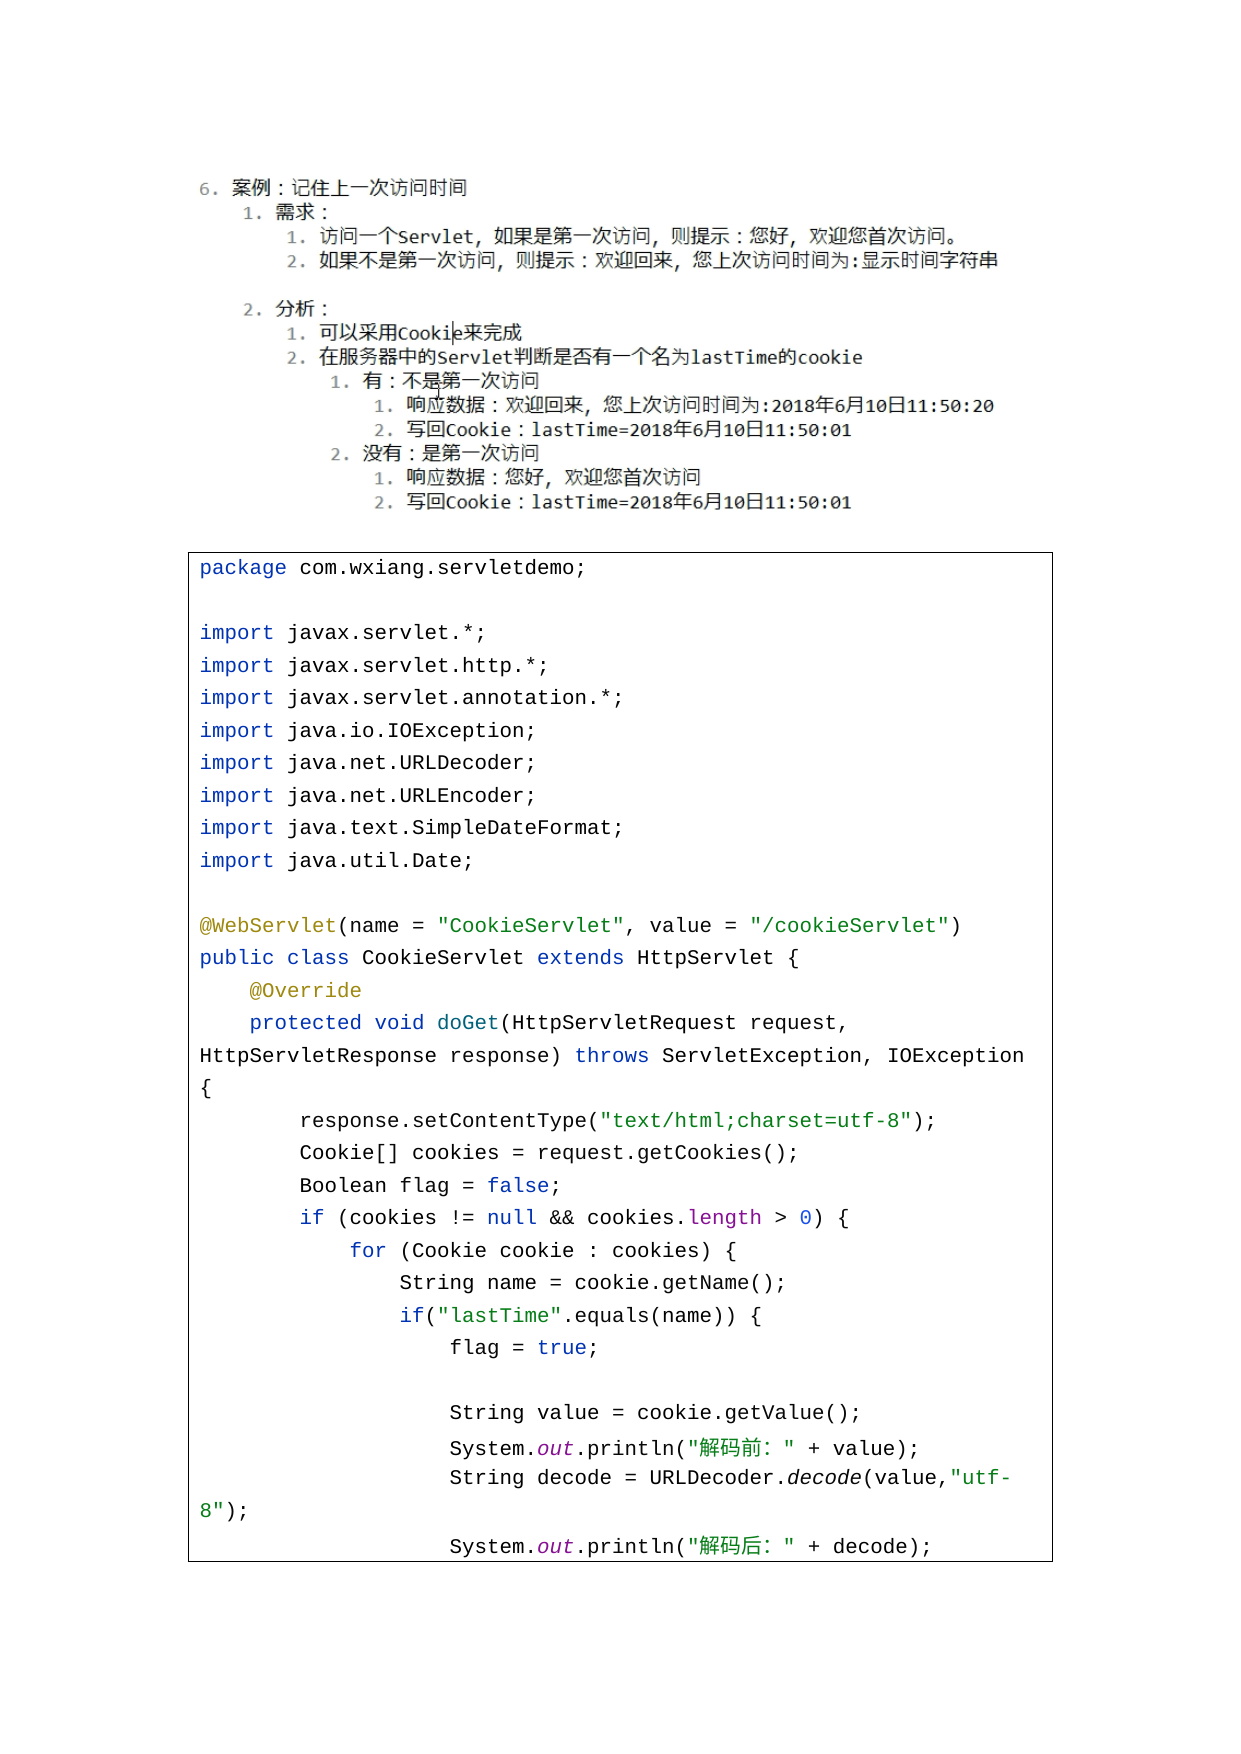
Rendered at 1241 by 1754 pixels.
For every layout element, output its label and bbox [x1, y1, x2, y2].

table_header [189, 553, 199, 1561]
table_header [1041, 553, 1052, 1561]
picture [187, 162, 1053, 537]
